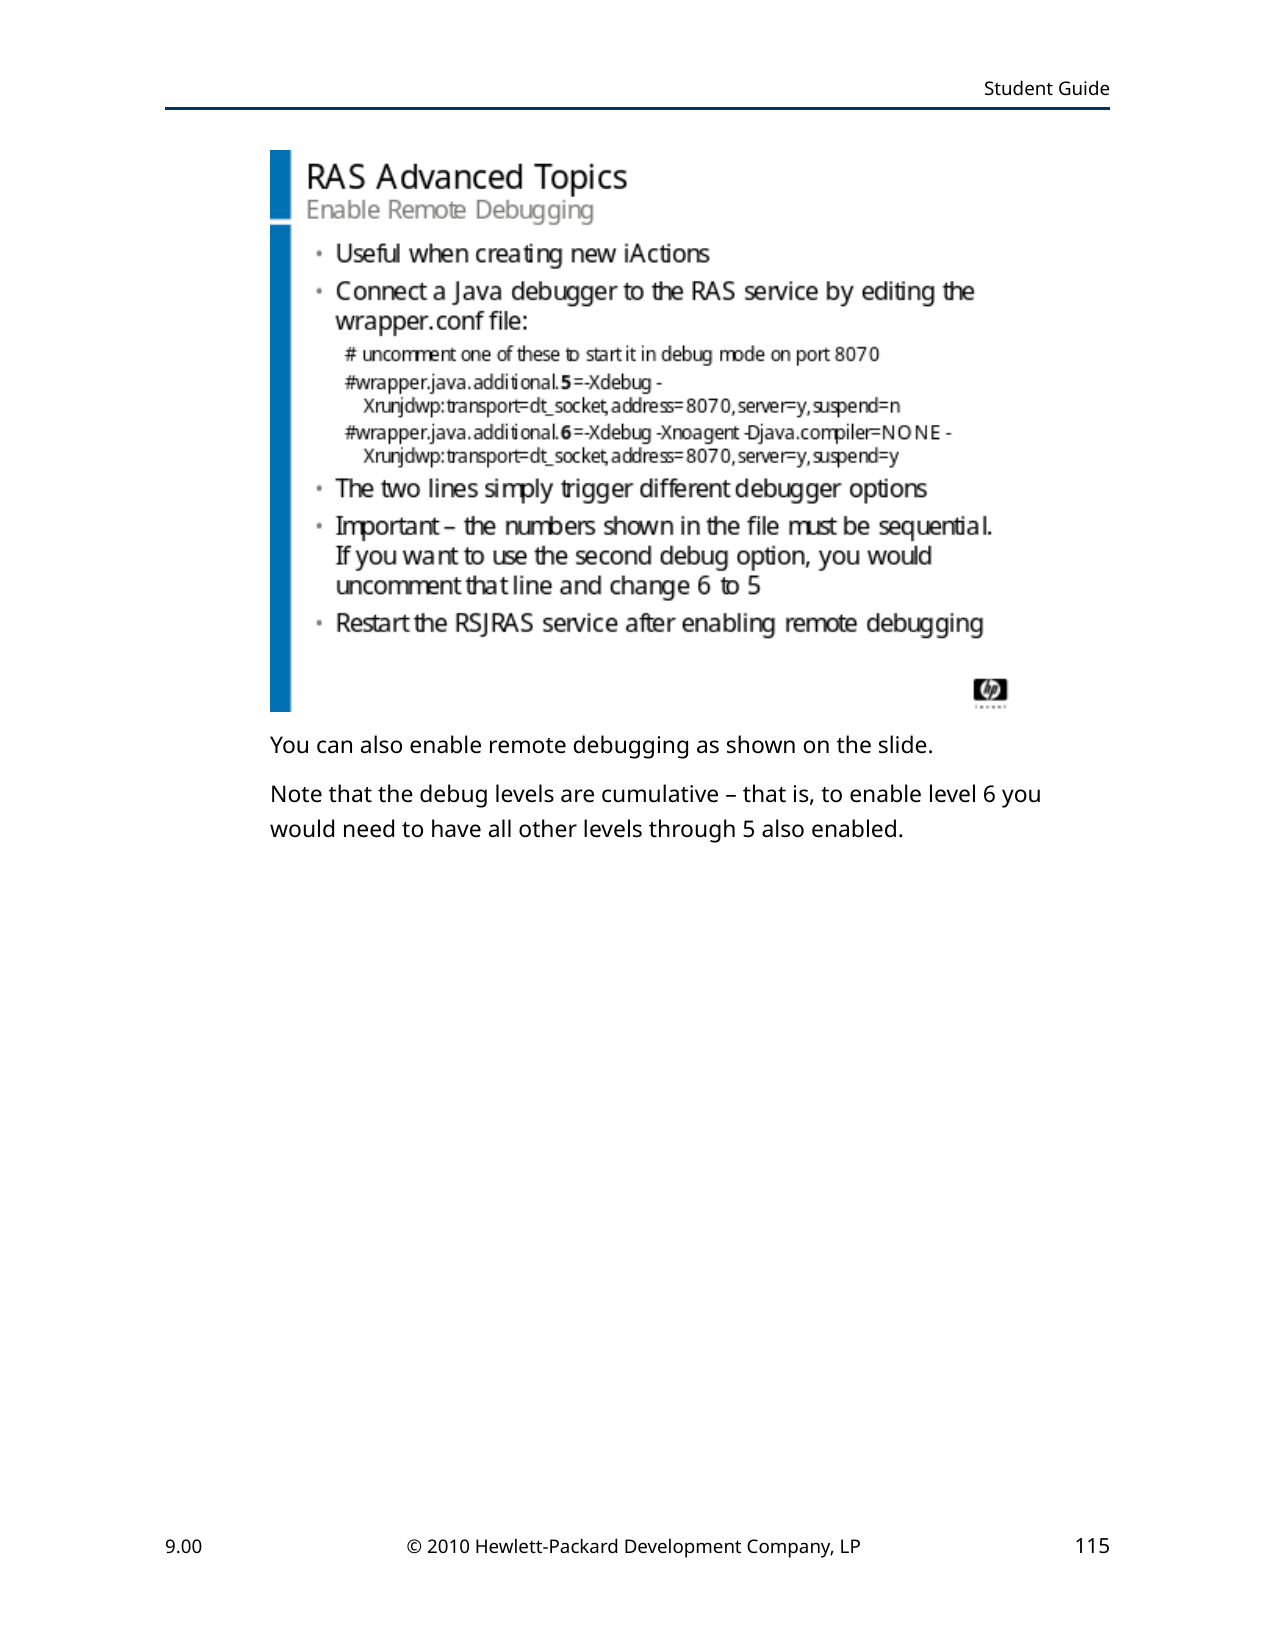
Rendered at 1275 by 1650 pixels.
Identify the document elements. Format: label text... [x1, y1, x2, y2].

text You can also enable remote debugging as shown on the slide. [270, 729, 1110, 760]
text Note that the debug levels are cumulative – that is, to enable level 6 you would need to have all other levels through 5 also enabled. [270, 777, 1110, 845]
